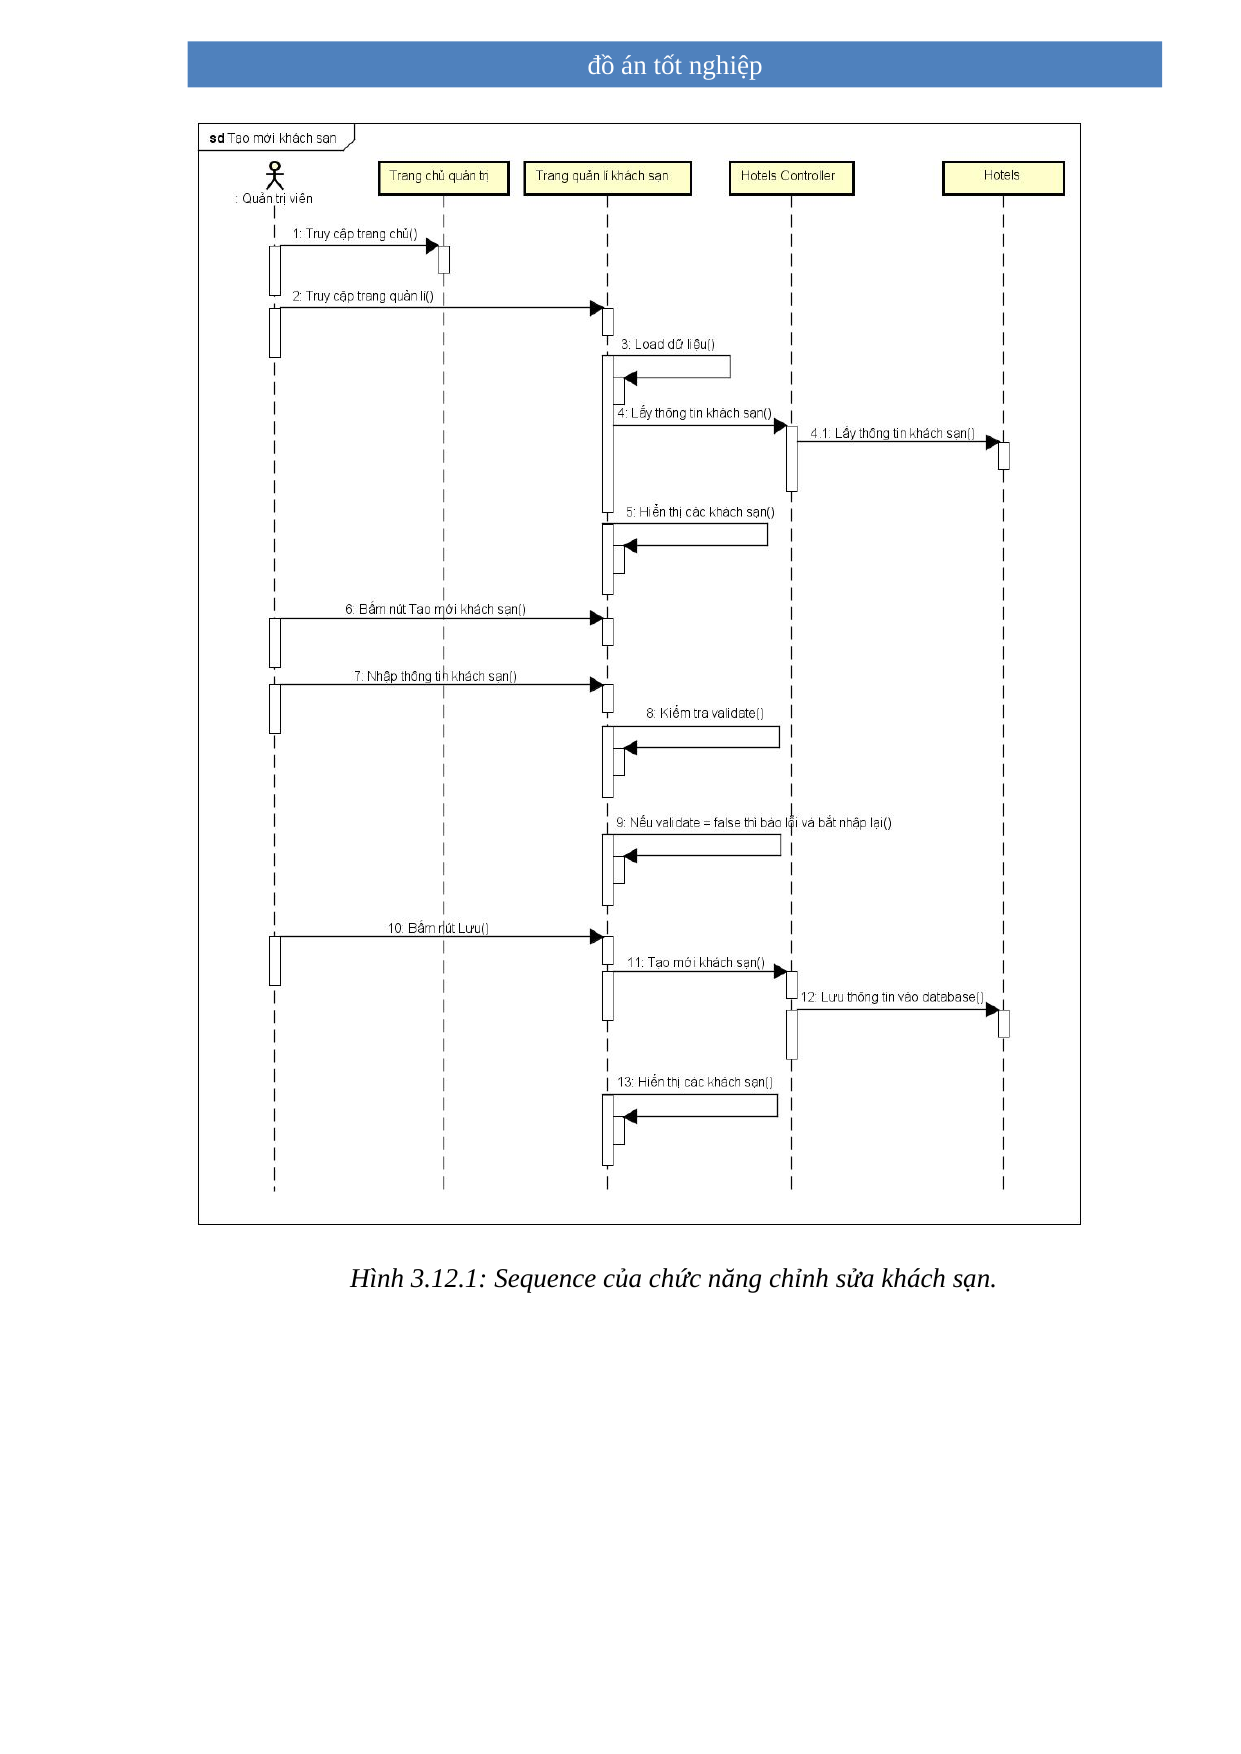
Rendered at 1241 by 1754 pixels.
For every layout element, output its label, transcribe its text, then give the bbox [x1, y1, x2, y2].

text Hình 3.12.1: Sequence của chức năng chỉnh sửa khách sạn. [187, 1263, 1162, 1294]
picture [187, 112, 1090, 1235]
